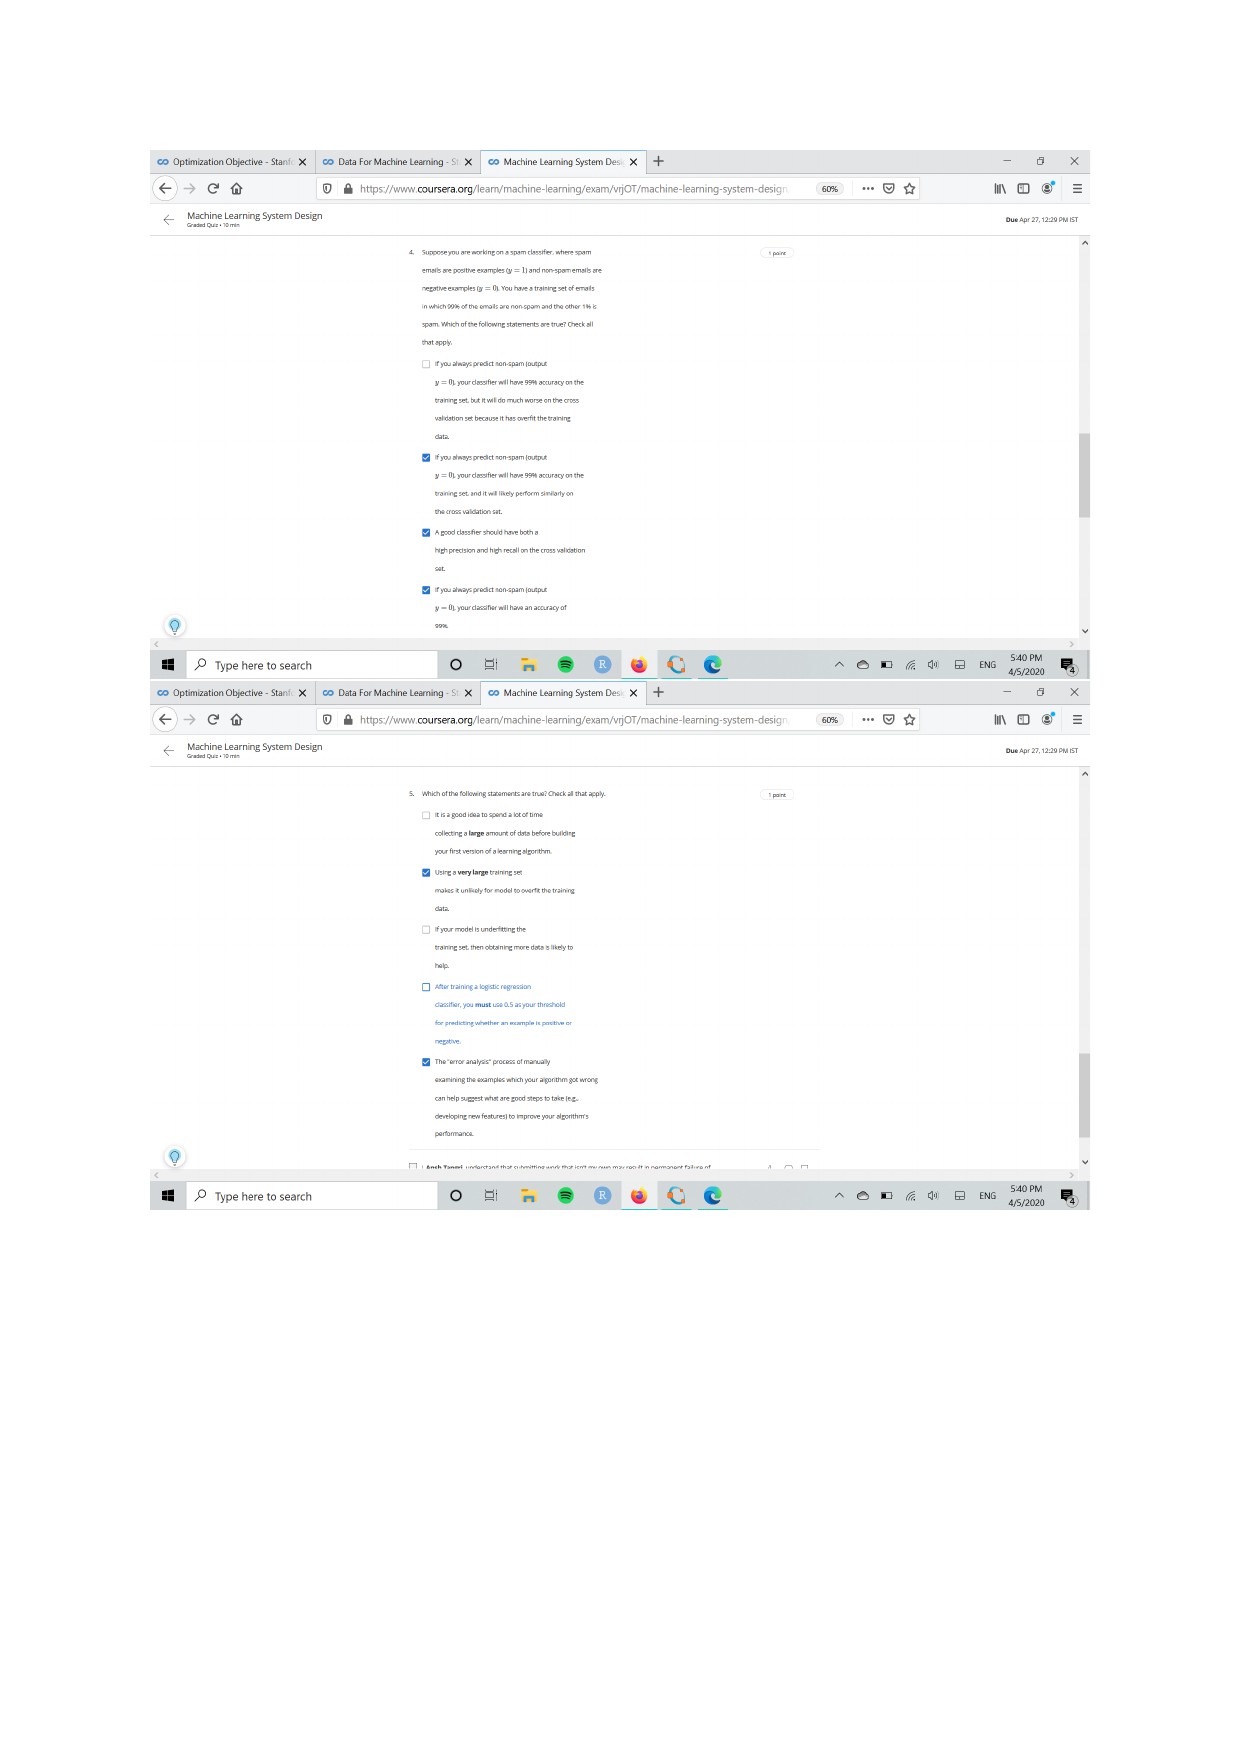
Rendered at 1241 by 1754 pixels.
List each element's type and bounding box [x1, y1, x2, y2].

picture [150, 681, 1091, 1210]
picture [150, 150, 1091, 679]
